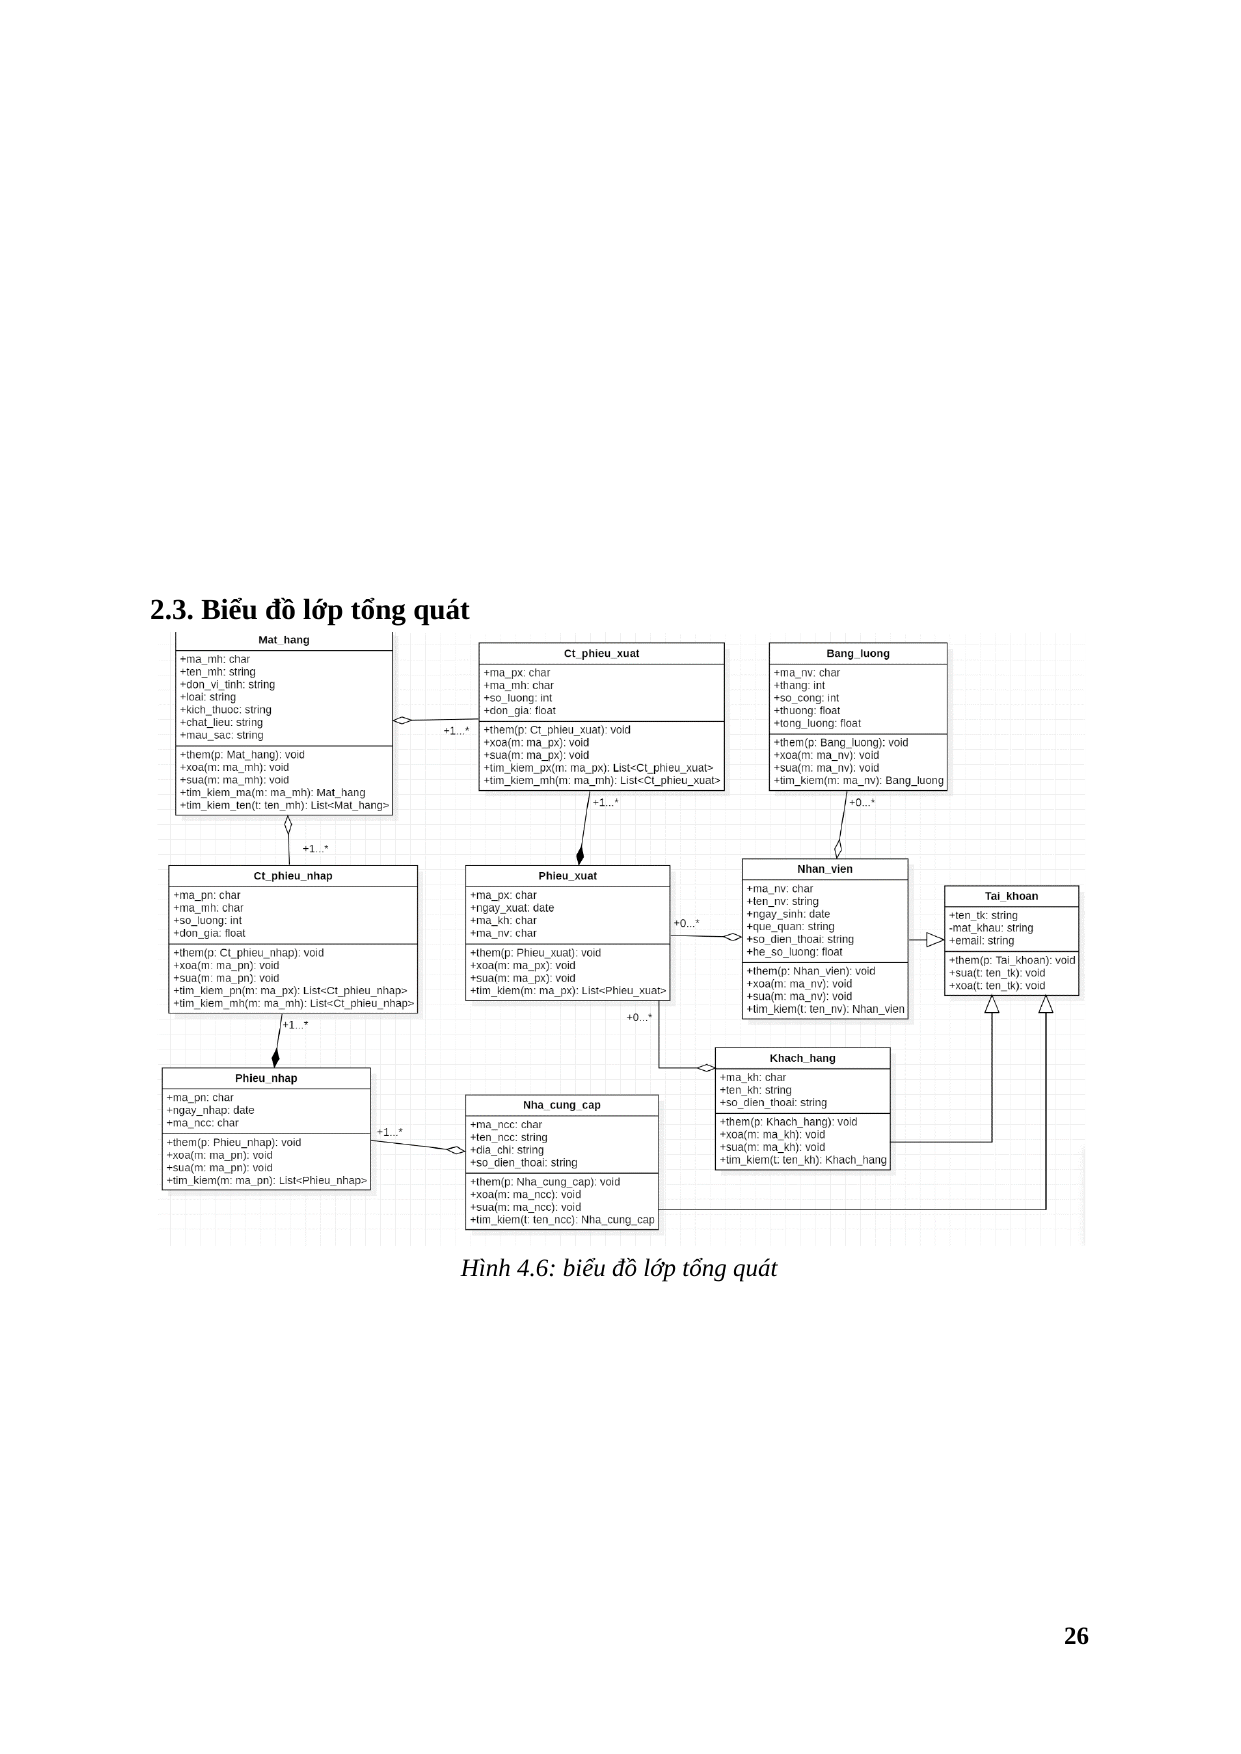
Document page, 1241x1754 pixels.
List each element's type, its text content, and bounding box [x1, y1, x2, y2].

text Hình 4.6: biểu đồ lớp tổng quát [150, 1253, 1090, 1281]
picture [157, 632, 1086, 1246]
text 2.3. Biểu đồ lớp tổng quát [150, 592, 1090, 626]
